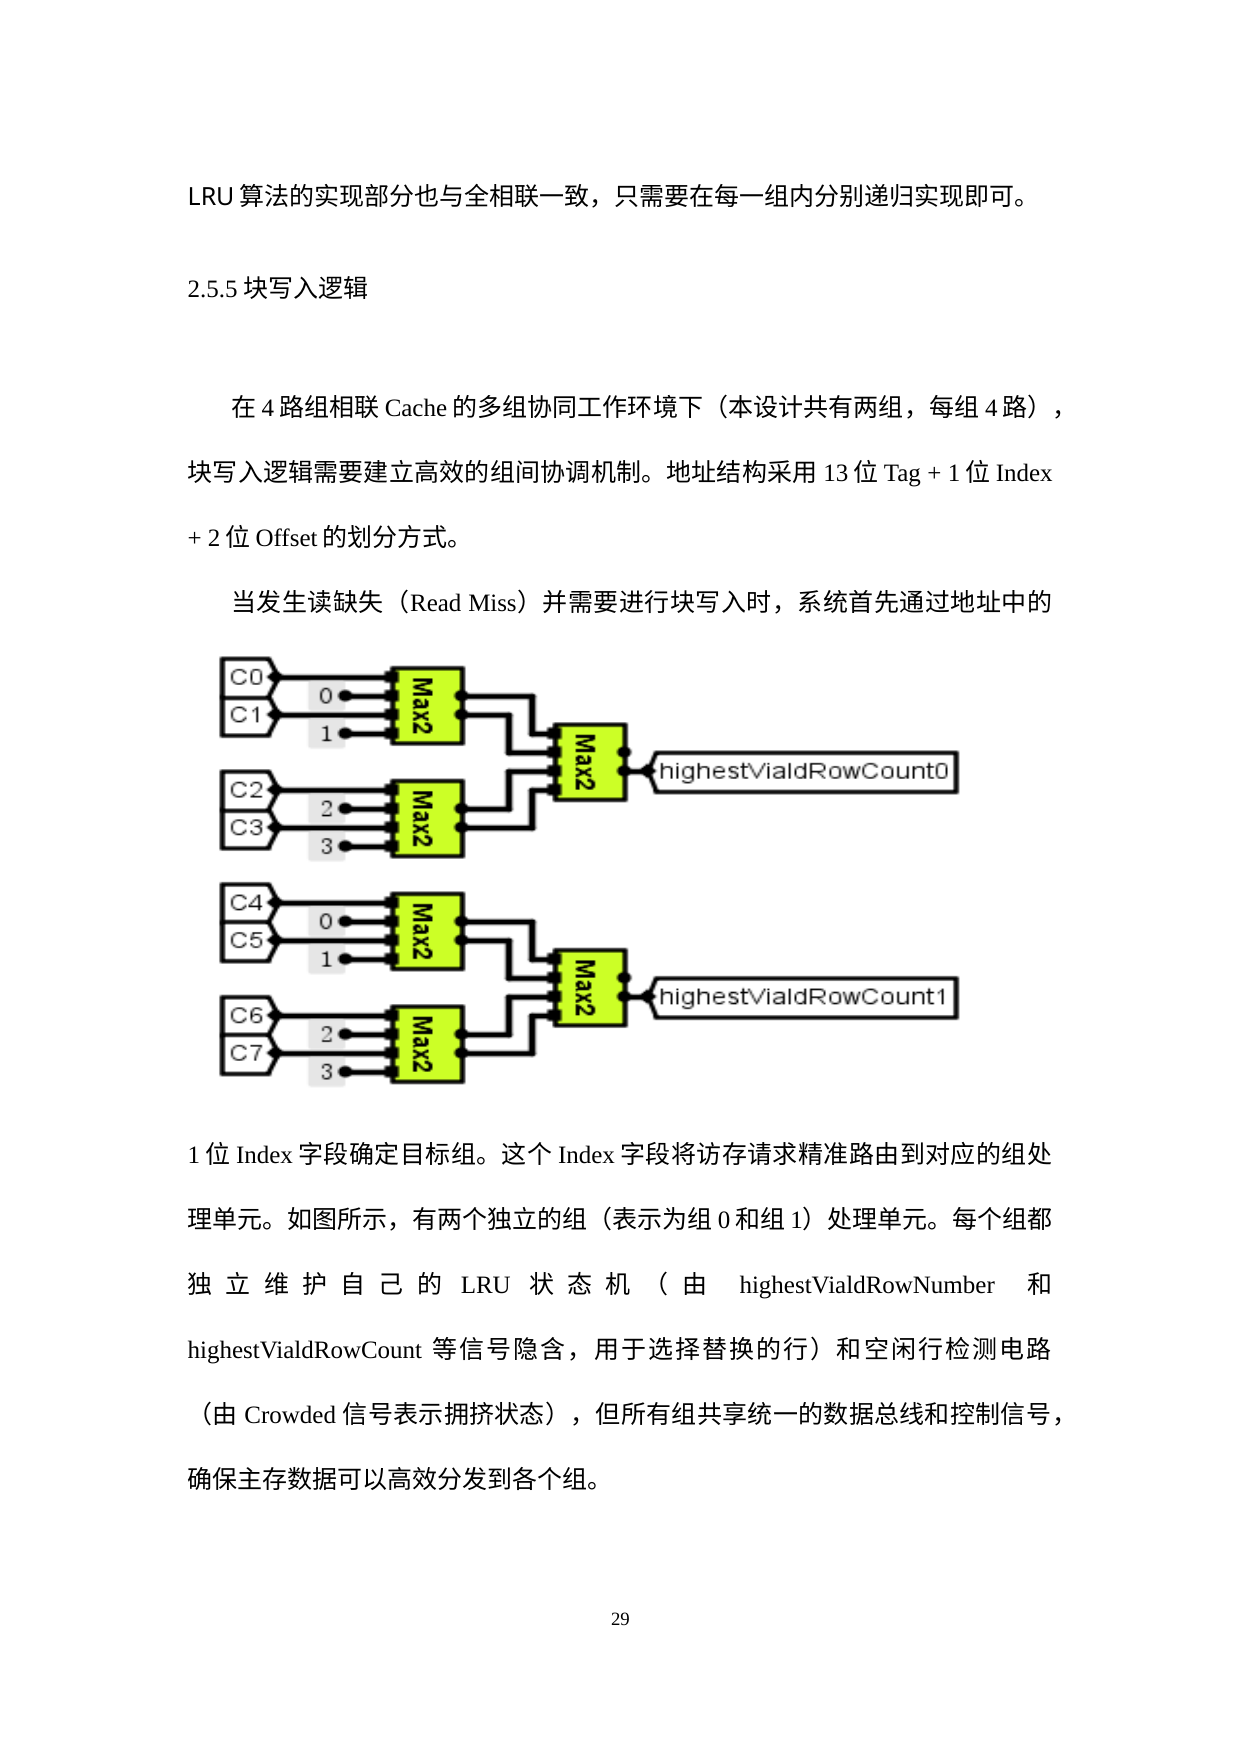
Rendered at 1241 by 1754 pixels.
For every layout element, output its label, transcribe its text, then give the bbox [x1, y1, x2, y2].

text 在4路组相联Cache的多组协同工作环境下（本设计共有两组，每组4路），块写入逻辑需要建立高效的组间协调机制。地址结构采用13位Tag + 1位Index + 2位Offset的划分方式。 [187, 373, 1053, 568]
subtitle 2.5.5 块写入逻辑 [187, 254, 1053, 319]
text LRU算法的实现部分也与全相联一致，只需要在每一组内分别递归实现即可。 [187, 162, 1053, 227]
picture [187, 639, 1008, 1097]
